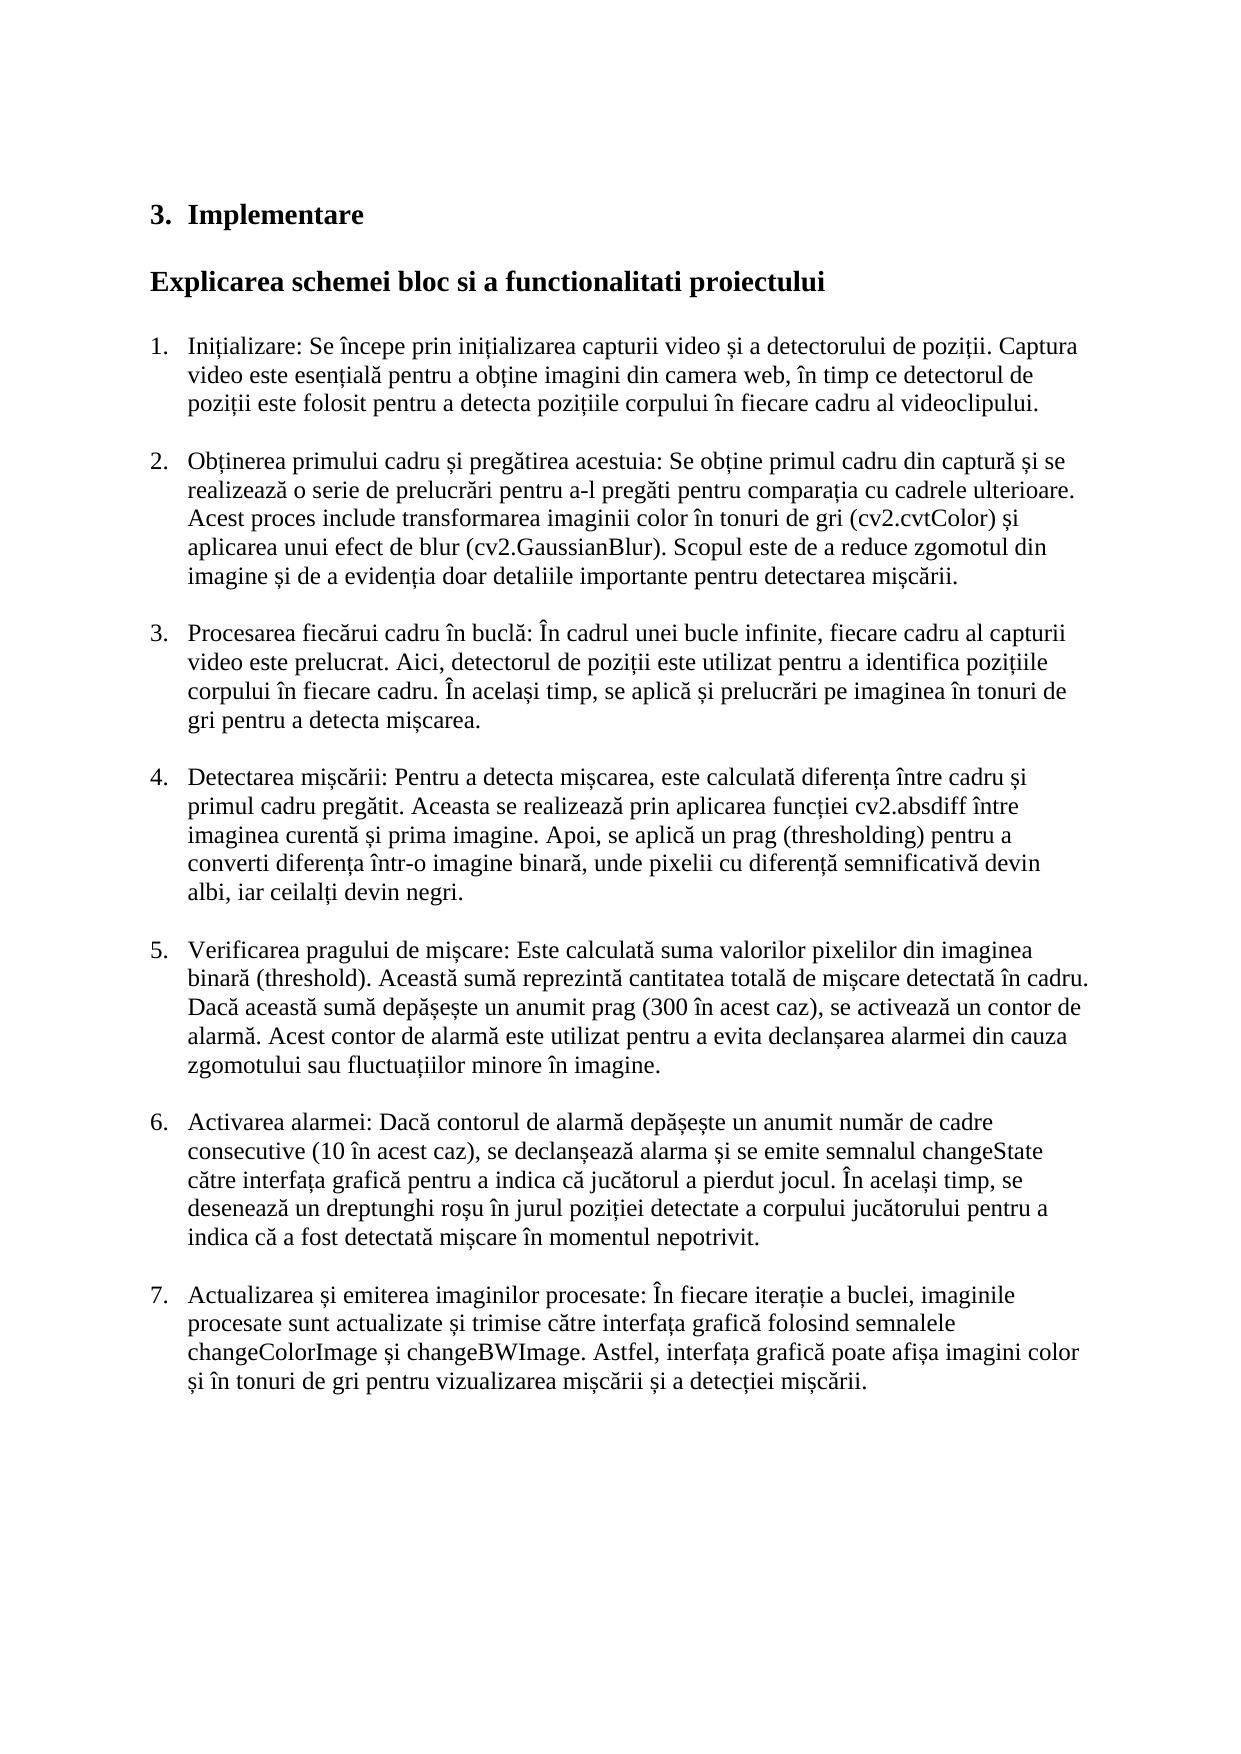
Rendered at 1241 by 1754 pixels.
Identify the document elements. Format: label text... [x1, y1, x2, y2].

list Inițializare: Se începe prin inițializarea capturii video și a detectorului de poziții. Captura video este esențială pentru a obține imagini din camera web, în timp ce detectorul de poziții este folosit pentru a detecta pozițiile corpului în fiecare cadru al videoclipului. [150, 331, 1090, 417]
list Detectarea mișcării: Pentru a detecta mișcarea, este calculată diferența între cadru și primul cadru pregătit. Aceasta se realizează prin aplicarea funcției cv2.absdiff între imaginea curentă și prima imagine. Apoi, se aplică un prag (thresholding) pentru a converti diferența într-o imagine binară, unde pixelii cu diferență semnificativă devin albi, iar ceilalți devin negri. [150, 762, 1090, 906]
list Implementare [150, 197, 1090, 230]
text Explicarea schemei bloc si a functionalitati proiectului [150, 264, 1090, 297]
list Procesarea fiecărui cadru în buclă: În cadrul unei bucle infinite, fiecare cadru al capturii video este prelucrat. Aici, detectorul de poziții este utilizat pentru a identifica pozițiile corpului în fiecare cadru. În același timp, se aplică și prelucrări pe imaginea în tonuri de gri pentru a detecta mișcarea. [150, 618, 1090, 733]
list Actualizarea și emiterea imaginilor procesate: În fiecare iterație a buclei, imaginile procesate sunt actualizate și trimise către interfața grafică folosind semnalele changeColorImage și changeBWImage. Astfel, interfața grafică poate afișa imagini color și în tonuri de gri pentru vizualizarea mișcării și a detecției mișcării. [150, 1280, 1090, 1395]
list Obținerea primului cadru și pregătirea acestuia: Se obține primul cadru din captură și se realizează o serie de prelucrări pentru a-l pregăti pentru comparația cu cadrele ulterioare. Acest proces include transformarea imaginii color în tonuri de gri (cv2.cvtColor) și aplicarea unui efect de blur (cv2.GaussianBlur). Scopul este de a reduce zgomotul din imagine și de a evidenția doar detaliile importante pentru detectarea mișcării. [150, 446, 1090, 590]
list Verificarea pragului de mișcare: Este calculată suma valorilor pixelilor din imaginea binară (threshold). Această sumă reprezintă cantitatea totală de mișcare detectată în cadru. Dacă această sumă depășește un anumit prag (300 în acest caz), se activează un contor de alarmă. Acest contor de alarmă este utilizat pentru a evita declanșarea alarmei din cauza zgomotului sau fluctuațiilor minore în imagine. [150, 935, 1090, 1078]
list Activarea alarmei: Dacă contorul de alarmă depășește un anumit număr de cadre consecutive (10 în acest caz), se declanșează alarma și se emite semnalul changeState către interfața grafică pentru a indica că jucătorul a pierdut jocul. În același timp, se desenează un dreptunghi roșu în jurul poziției detectate a corpului jucătorului pentru a indica că a fost detectată mișcare în momentul nepotrivit. [150, 1107, 1090, 1251]
